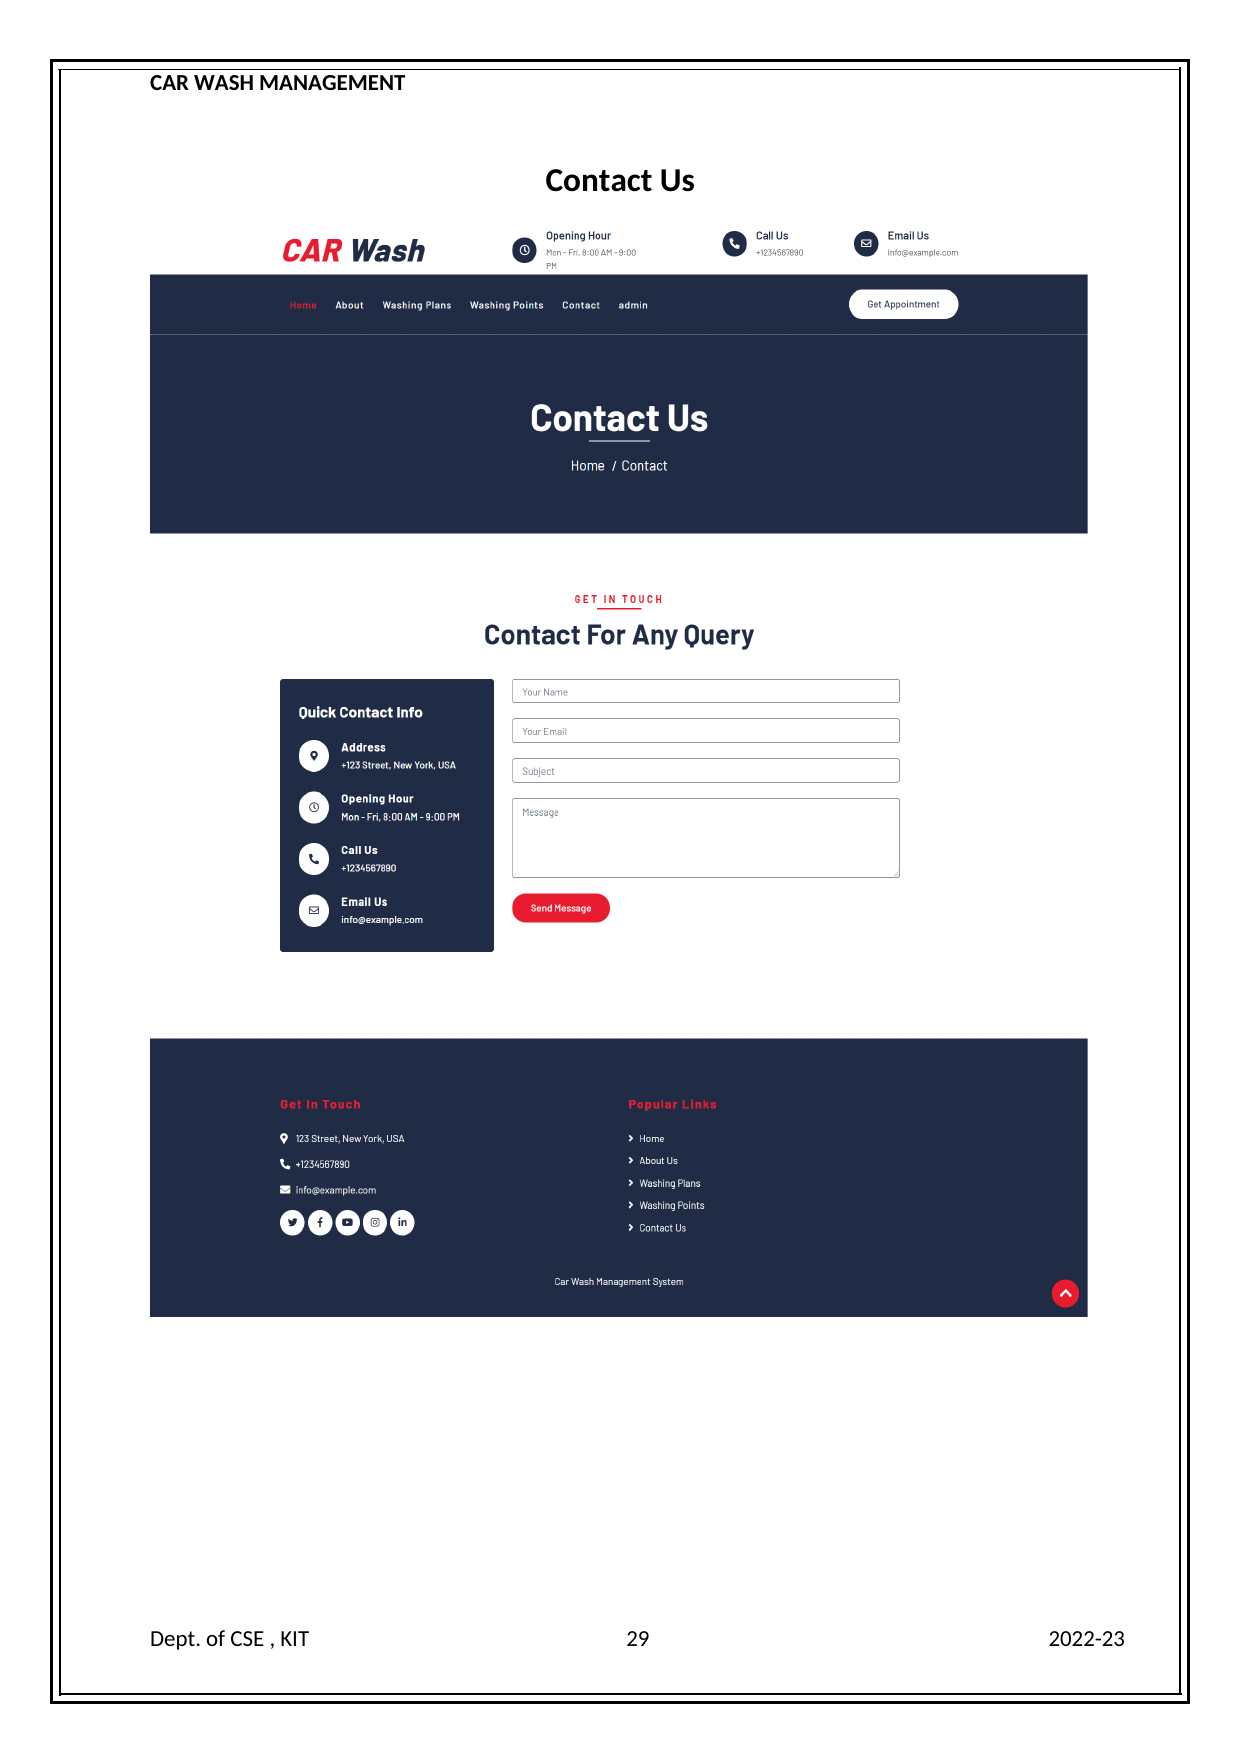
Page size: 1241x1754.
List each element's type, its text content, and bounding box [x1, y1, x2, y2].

picture [150, 226, 1088, 1317]
text Contact Us [150, 159, 1090, 200]
